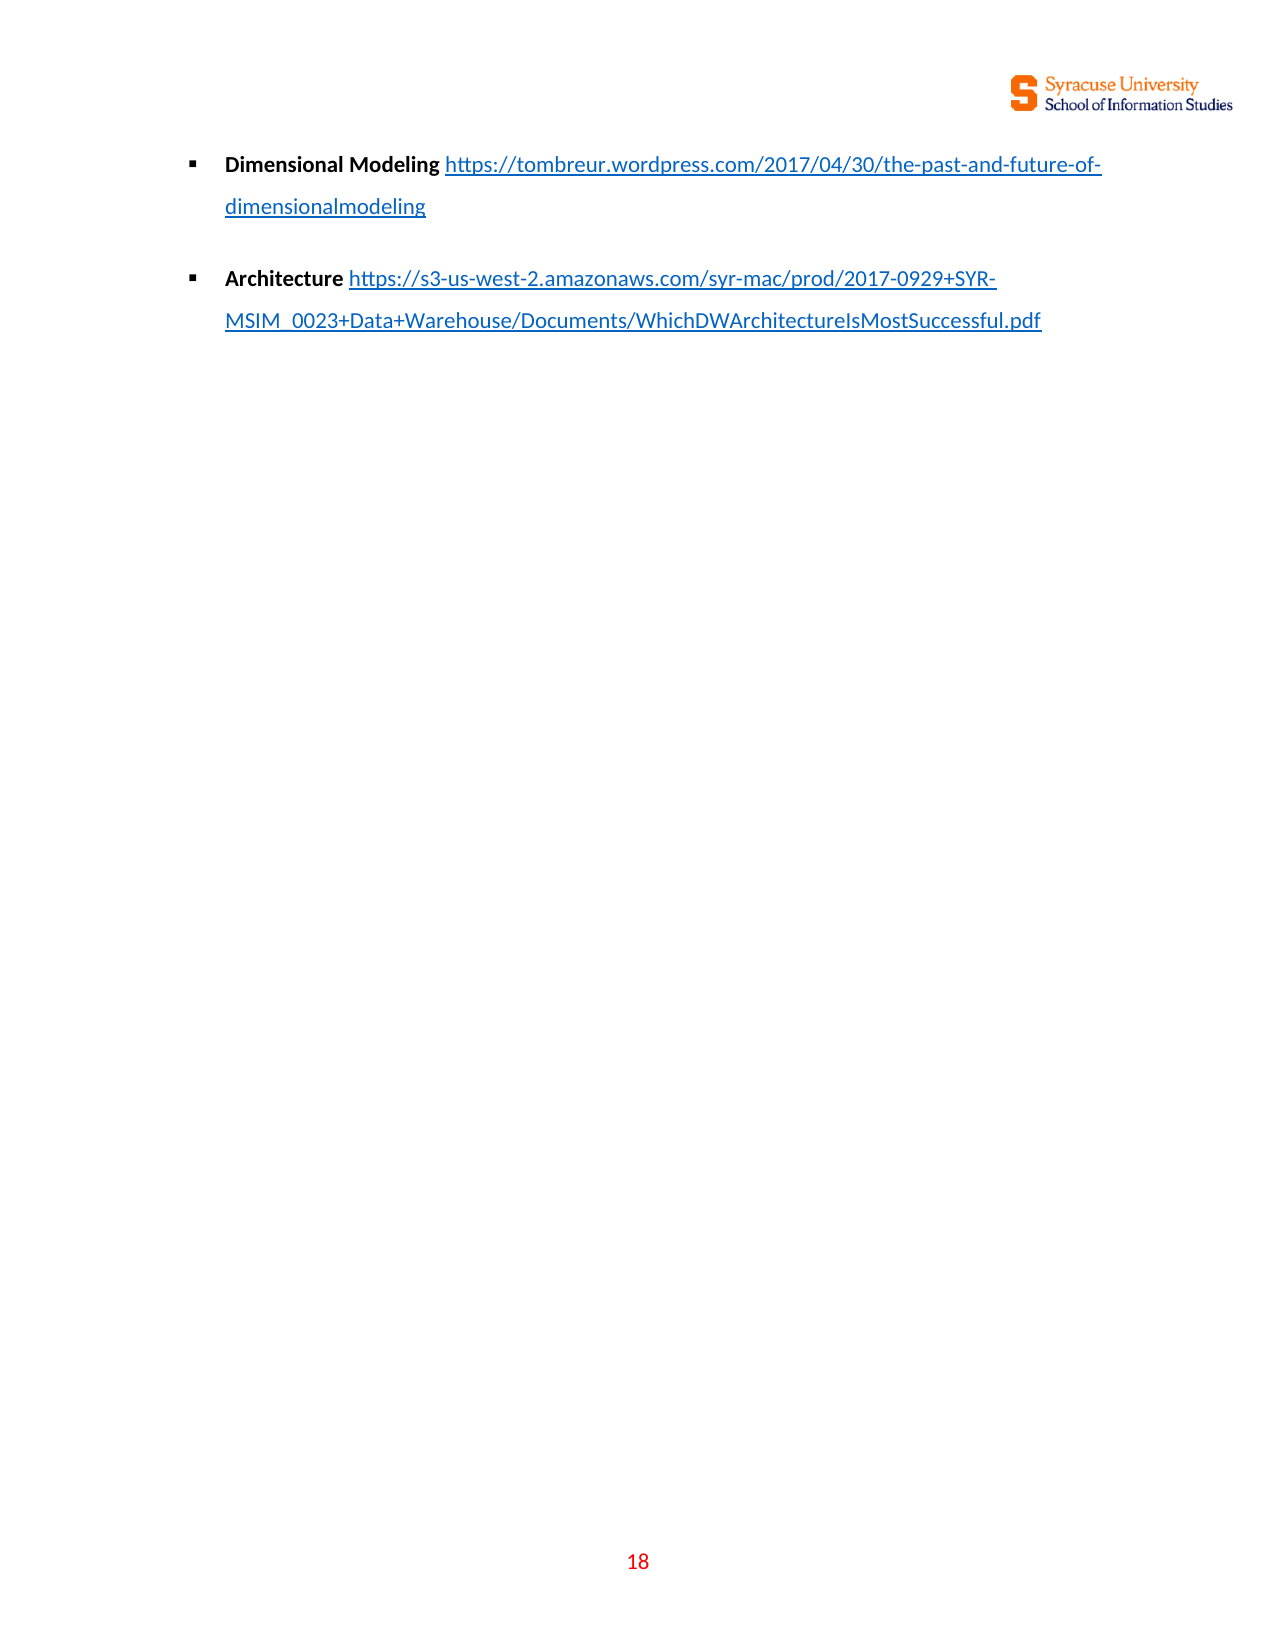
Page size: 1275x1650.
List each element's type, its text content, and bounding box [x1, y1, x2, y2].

list Dimensional Modeling https://tombreur.wordpress.com/2017/04/30/the-past-and-future-of-dimensionalmodeling [187, 150, 1125, 220]
picture [992, 59, 1245, 121]
list Architecture https://s3-us-west-2.amazonaws.com/syr-mac/prod/2017-0929+SYR-MSIM_0023+Data+Warehouse/Documents/WhichDWArchitectureIsMostSuccessful.pdf [187, 264, 1125, 334]
